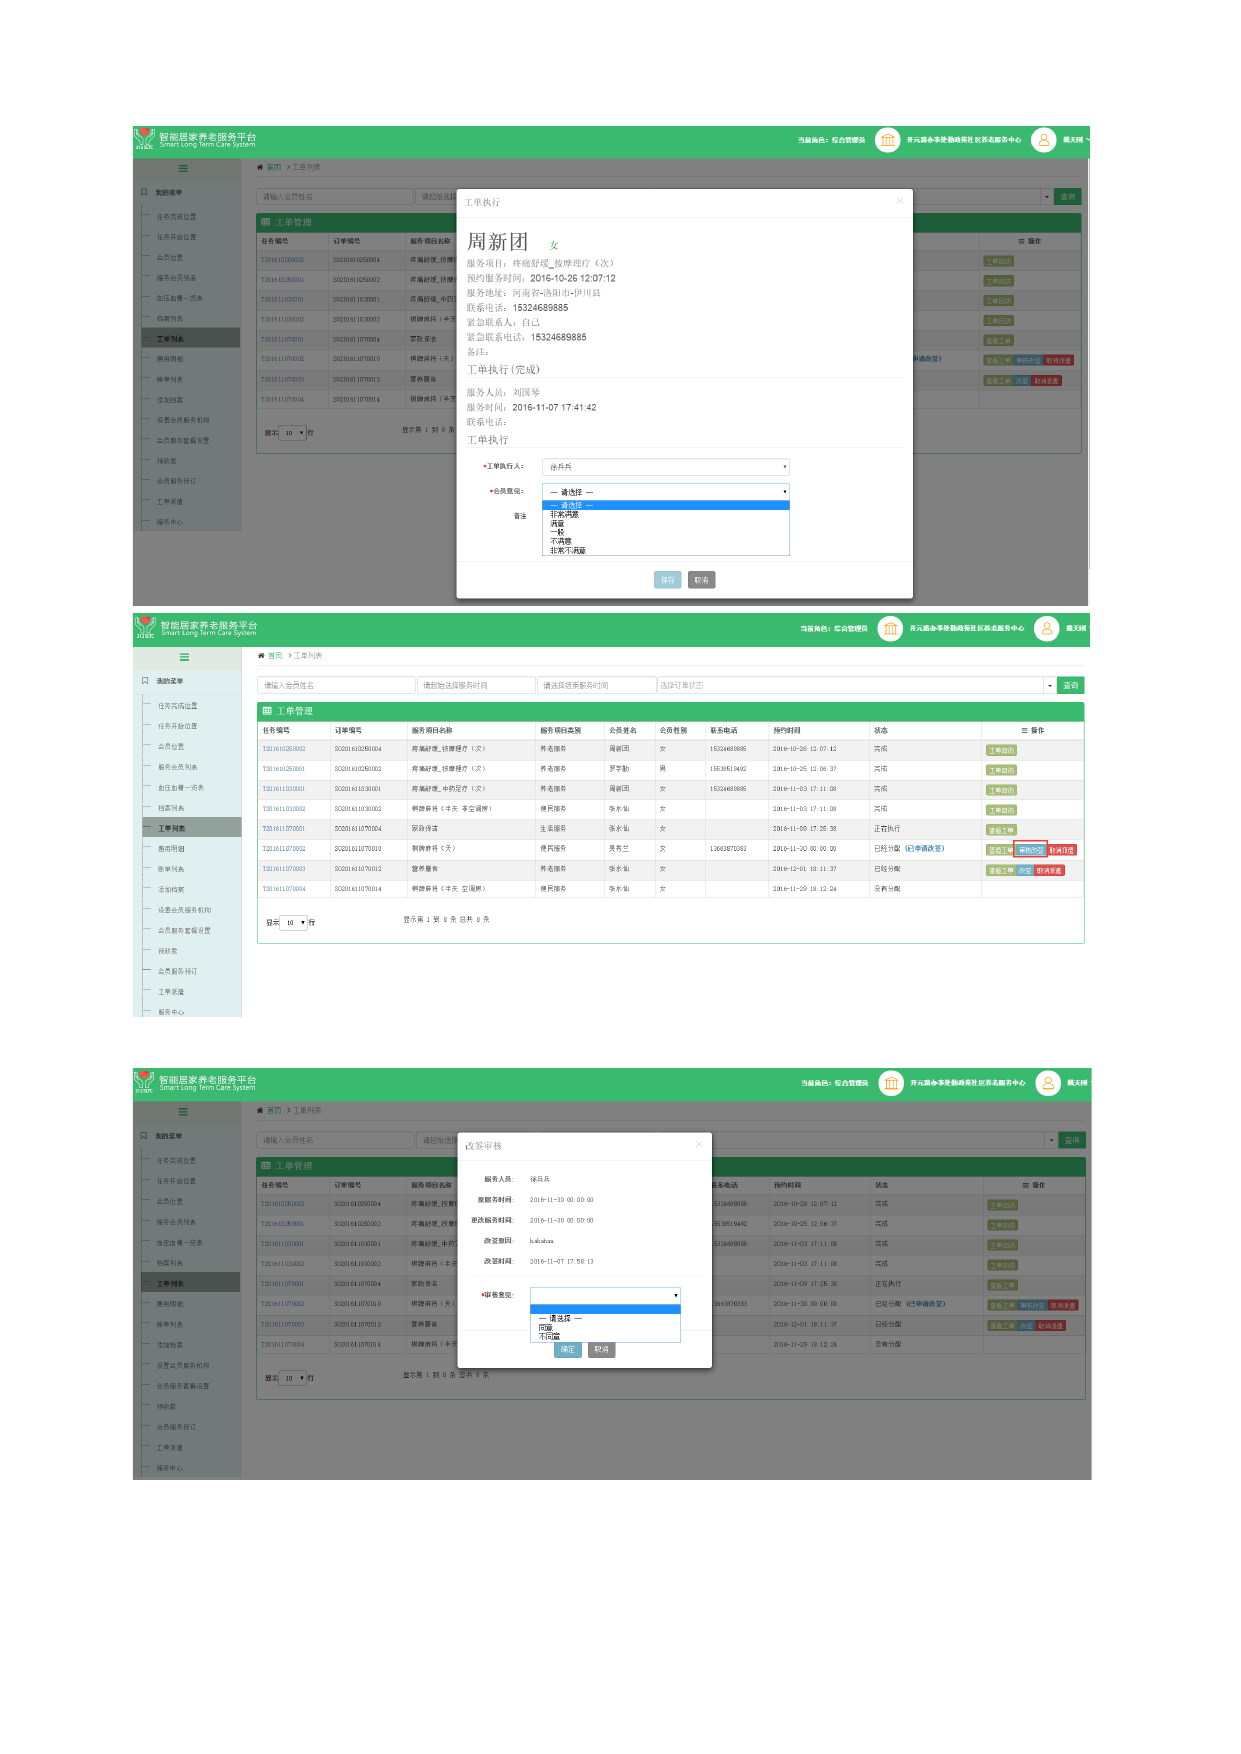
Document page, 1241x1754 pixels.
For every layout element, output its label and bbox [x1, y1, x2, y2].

picture [132, 1068, 1092, 1480]
picture [132, 126, 1090, 606]
picture [132, 613, 1090, 1017]
